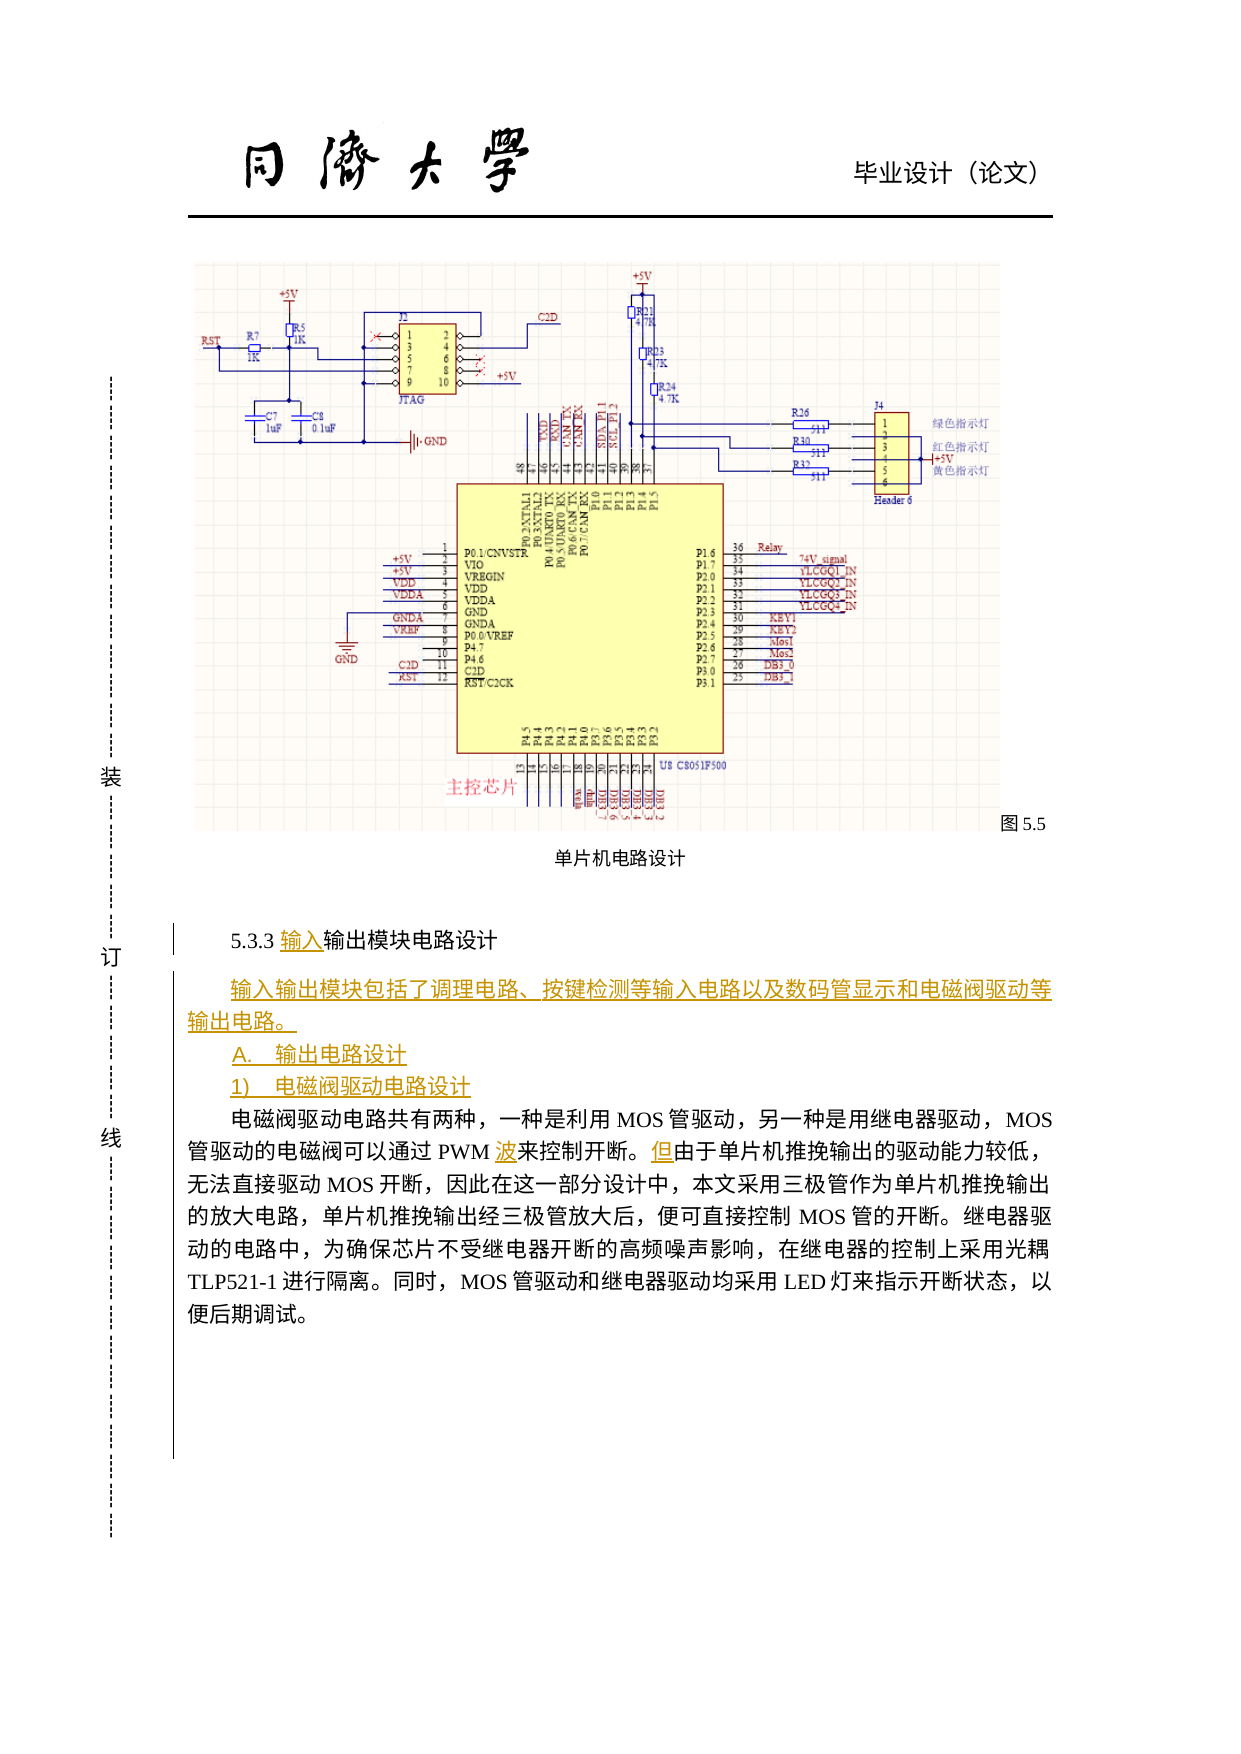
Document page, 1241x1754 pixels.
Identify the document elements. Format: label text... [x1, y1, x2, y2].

subtitle 5.3.3 输出模块电路设计 [187, 923, 1053, 955]
picture [194, 262, 1000, 831]
text 电磁阀驱动电路共有两种，一种是利用MOS管驱动，另一种是用继电器驱动，MOS管驱动的电磁阀可以通过PWM来控制开断。由于单片机推挽输出的驱动能力较低，无法直接驱动MOS开断，因此在这一部分设计中，本文采用三极管作为单片机推挽输出的放大电路，单片机推挽输出经三极管放大后，便可直接控制MOS管的开断。继电器驱动的电路中，为确保芯片不受继电器开断的高频噪声影响，在继电器的控制上采用光耦TLP521-1进行隔离。同时，MOS管驱动和继电器驱动均采用LED灯来指示开断状态，以便后期调试。 [187, 1101, 1053, 1329]
picture [224, 119, 547, 198]
